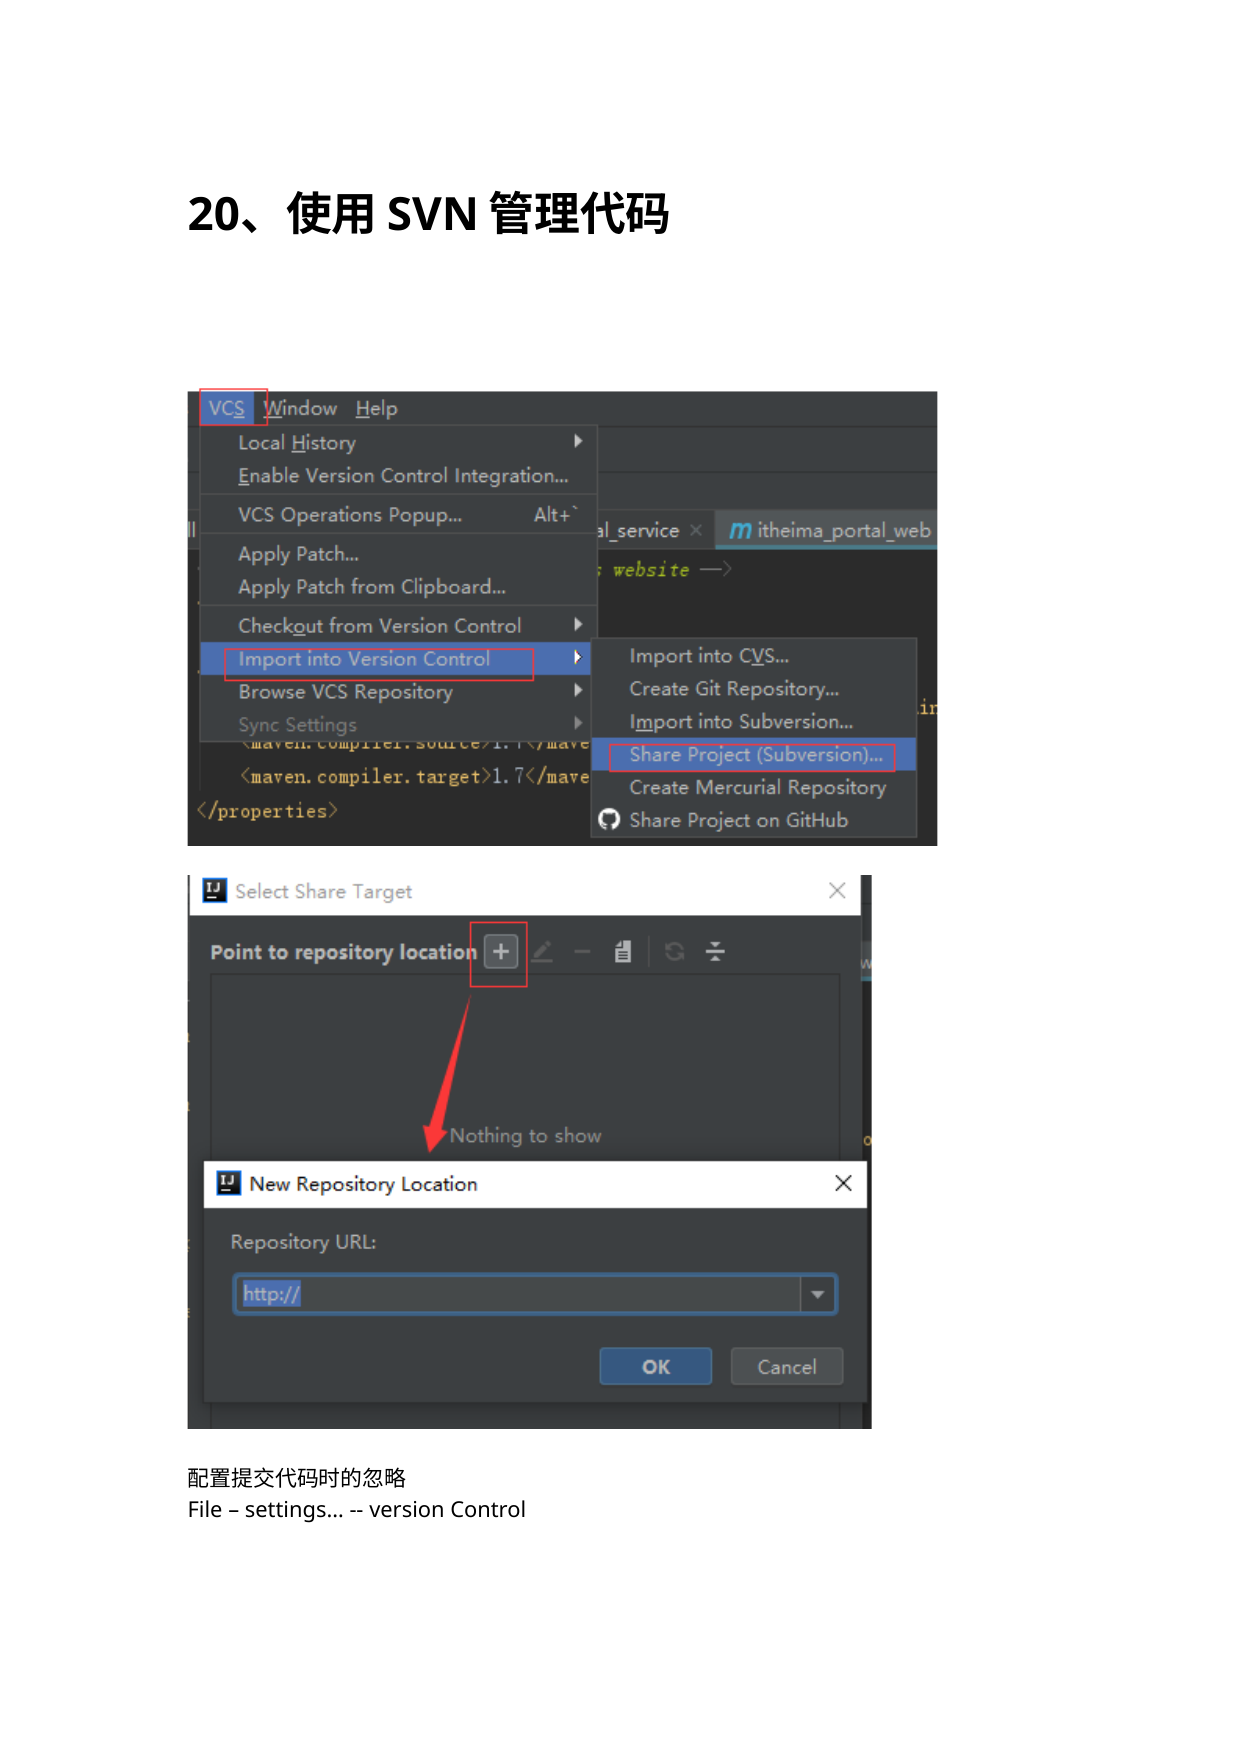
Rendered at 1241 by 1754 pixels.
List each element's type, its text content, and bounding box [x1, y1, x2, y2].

picture [187, 387, 938, 846]
subtitle 20、使用SVN管理代码 [187, 162, 1053, 259]
picture [187, 875, 872, 1429]
text 配置提交代码时的忽略 [187, 1460, 1053, 1493]
text File – settings… -- version Control [187, 1493, 1053, 1525]
